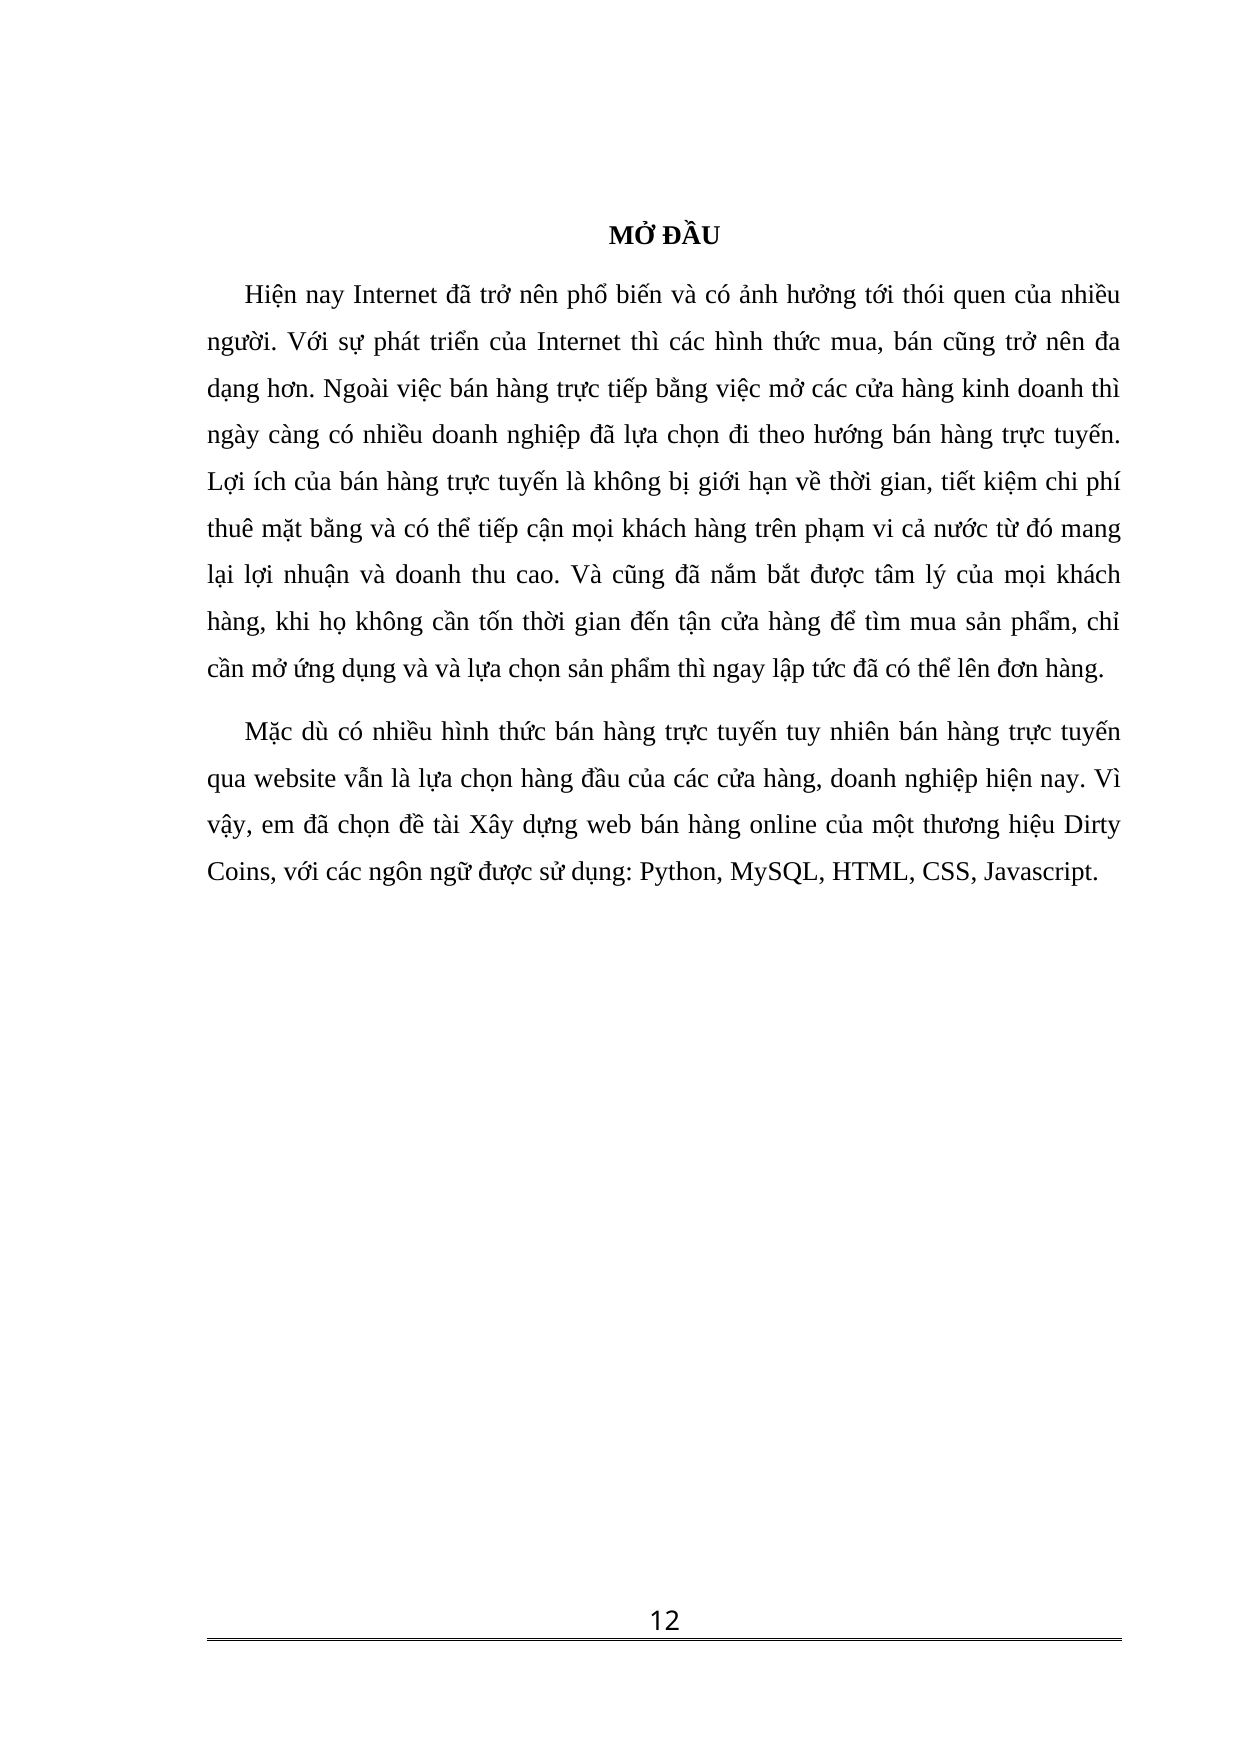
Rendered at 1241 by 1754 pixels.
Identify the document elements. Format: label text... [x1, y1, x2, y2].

subtitle MỞ ĐẦU [207, 219, 1122, 250]
text Hiện nay Internet đã trở nên phổ biến và có ảnh hưởng tới thói quen của nhiều người. Với sự phát triển của Internet thì các hình thức mua, bán cũng trở nên đa dạng hơn. Ngoài việc bán hàng trực tiếp bằng việc mở các cửa hàng kinh doanh thì ngày càng có nhiều doanh nghiệp đã lựa chọn đi theo hướng bán hàng trực tuyến. Lợi ích của bán hàng trực tuyến là không bị giới hạn về thời gian, tiết kiệm chi phí thuê mặt bằng và có thể tiếp cận mọi khách hàng trên phạm vi cả nước từ đó mang lại lợi nhuận và doanh thu cao. Và cũng đã nắm bắt được tâm lý của mọi khách hàng, khi họ không cần tốn thời gian đến tận cửa hàng để tìm mua sản phẩm, chỉ cần mở ứng dụng và và lựa chọn sản phẩm thì ngay lập tức đã có thể lên đơn hàng. [207, 278, 1122, 683]
text Mặc dù có nhiều hình thức bán hàng trực tuyến tuy nhiên bán hàng trực tuyến qua website vẫn là lựa chọn hàng đầu của các cửa hàng, doanh nghiệp hiện nay. Vì vậy, em đã chọn đề tài Xây dựng web bán hàng online của một thương hiệu Dirty Coins, với các ngôn ngữ được sử dụng: Python, MySQL, HTML, CSS, Javascript. [207, 715, 1122, 886]
